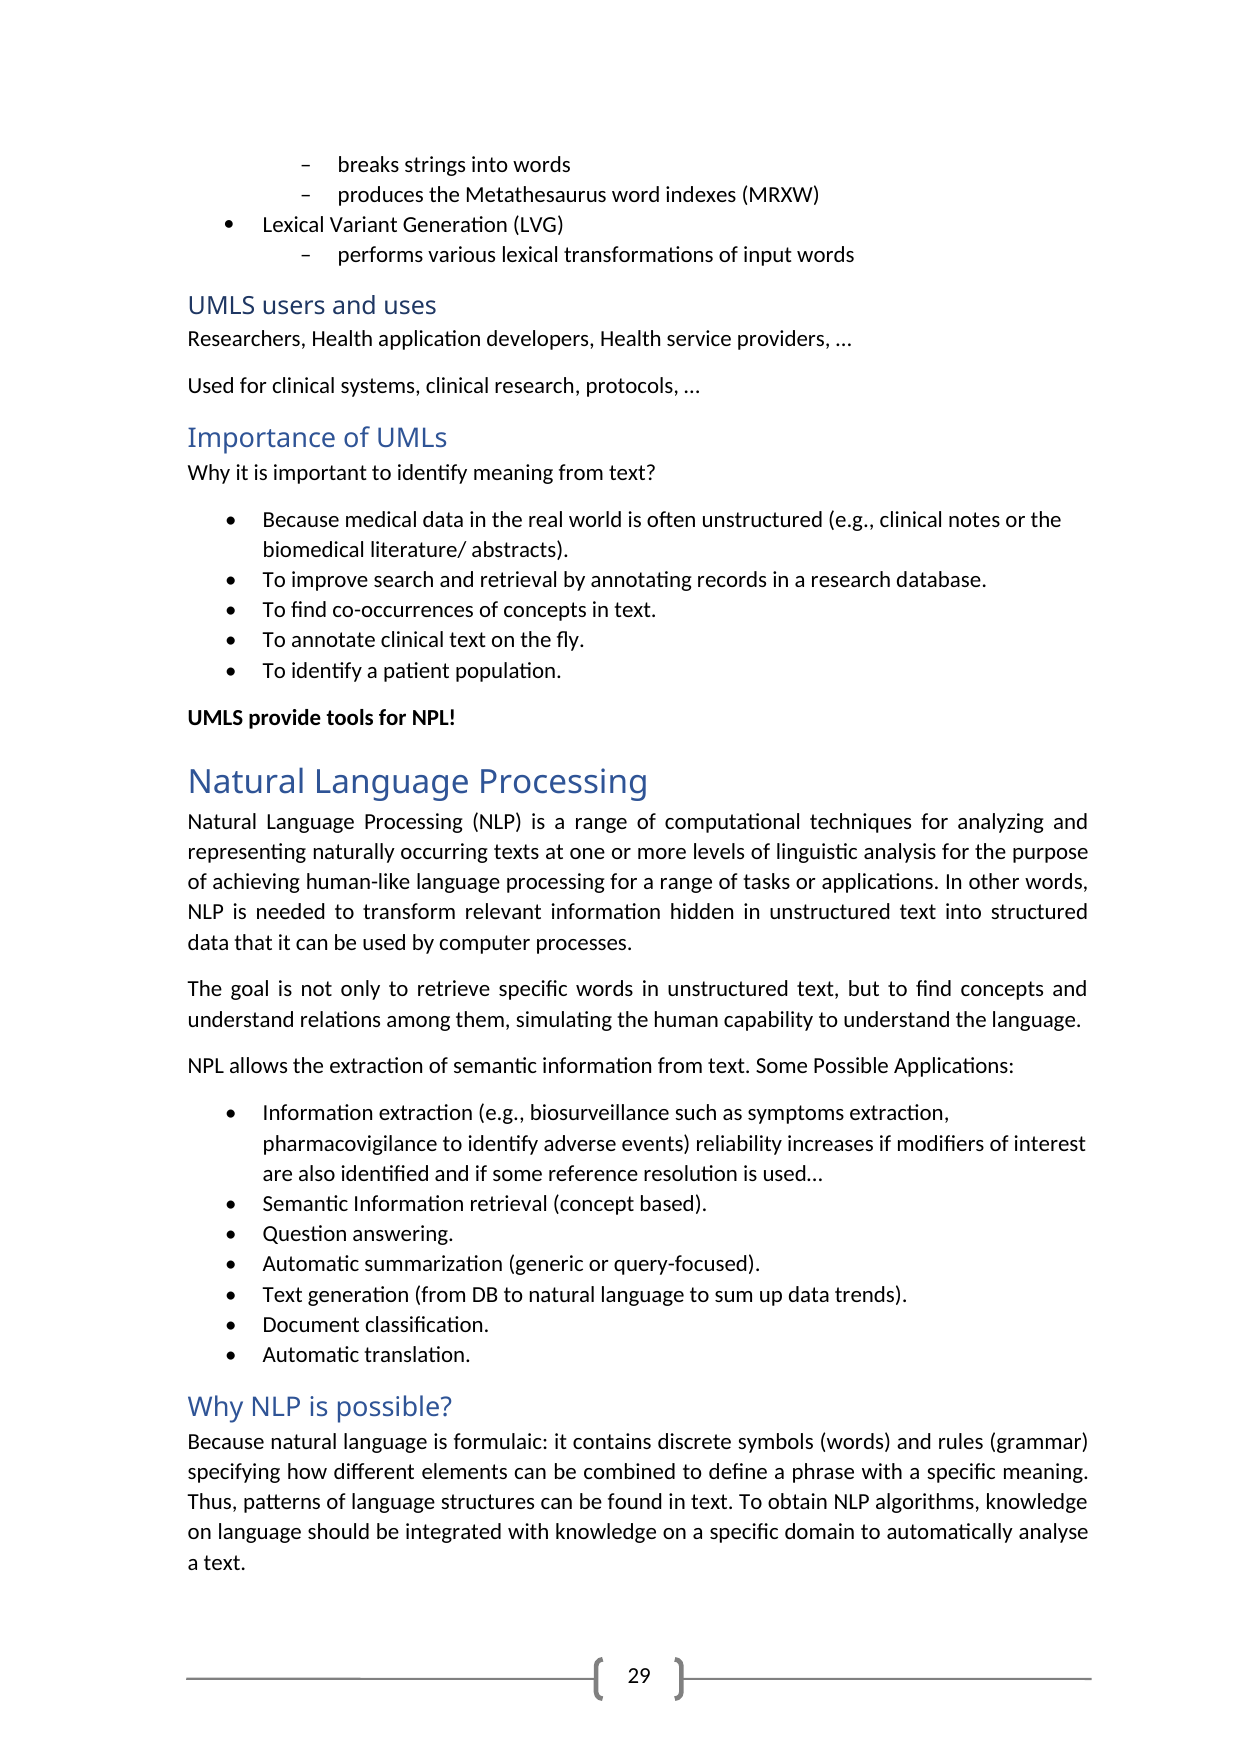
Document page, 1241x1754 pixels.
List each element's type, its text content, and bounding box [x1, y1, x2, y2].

list Because medical data in the real world is often unstructured (e.g., clinical notes or the biomedical literature/ abstracts). [225, 505, 1090, 563]
subtitle UMLS users and uses [187, 287, 1090, 322]
list produces the Metathesaurus word indexes (MRXW) [300, 180, 1090, 208]
list To identify a patient population. [225, 656, 1090, 684]
text Natural Language Processing (NLP) is a range of computational techniques for analyzing and representing naturally occurring texts at one or more levels of linguistic analysis for the purpose of achieving human-like language processing for a range of tasks or applications. In other words, NLP is needed to transform relevant information hidden in unstructured text into structured data that it can be used by computer processes. [187, 807, 1090, 956]
list Information extraction (e.g., biosurveillance such as symptoms extraction, pharmacovigilance to identify adverse events) reliability increases if modifiers of interest are also identified and if some reference resolution is used… [225, 1098, 1090, 1187]
list Lexical Variant Generation (LVG) [225, 210, 1090, 238]
text Why it is important to identify meaning from text? [187, 458, 1090, 486]
list Document classification. [225, 1310, 1090, 1338]
list To improve search and retrieval by annotating records in a research database. [225, 565, 1090, 593]
text Used for clinical systems, clinical research, protocols, … [187, 371, 1090, 399]
list To find co-occurrences of concepts in text. [225, 595, 1090, 623]
text Because natural language is formulaic: it contains discrete symbols (words) and rules (grammar) specifying how different elements can be combined to define a phrase with a specific meaning. Thus, patterns of language structures can be found in text. To obtain NLP algorithms, knowledge on language should be integrated with knowledge on a specific domain to automatically analyse a text. [187, 1427, 1090, 1576]
list Automatic summarization (generic or query-focused). [225, 1249, 1090, 1277]
text NPL allows the extraction of semantic information from text. Some Possible Applications: [187, 1052, 1090, 1079]
list breaks strings into words [300, 150, 1090, 178]
subtitle Why NLP is possible? [187, 1387, 1090, 1424]
list Text generation (from DB to natural language to sum up data trends). [225, 1280, 1090, 1308]
list Automatic translation. [225, 1340, 1090, 1368]
text UMLS provide tools for NPL! [187, 703, 1090, 731]
list performs various lexical transformations of input words [300, 241, 1090, 269]
subtitle Natural Language Processing [187, 758, 1090, 803]
subtitle Importance of UMLs [187, 418, 1090, 455]
list To annotate clinical text on the fly. [225, 626, 1090, 653]
text The goal is not only to retrieve specific words in unstructured text, but to find concepts and understand relations among them, simulating the human capability to understand the language. [187, 974, 1090, 1033]
list Semantic Information retrieval (concept based). [225, 1189, 1090, 1217]
list Question answering. [225, 1219, 1090, 1247]
text Researchers, Health application developers, Health service providers, … [187, 324, 1090, 352]
